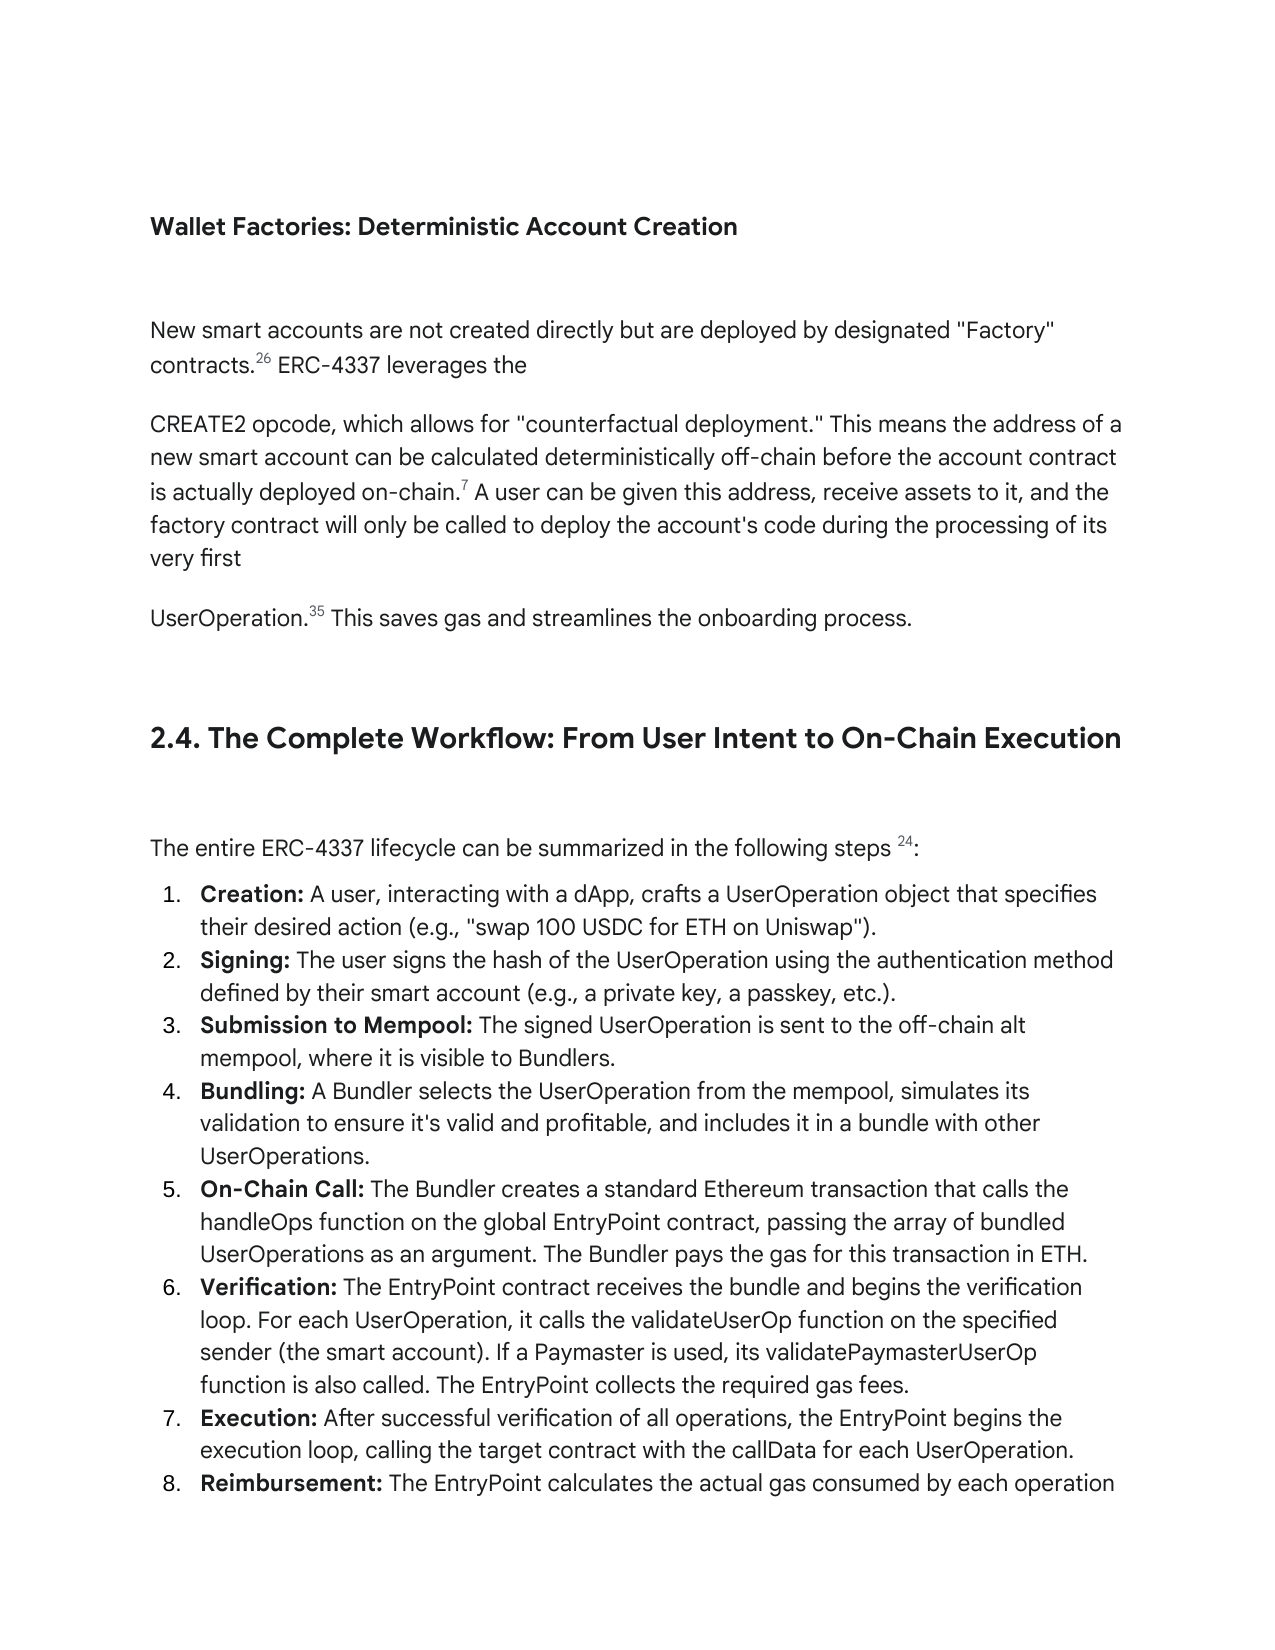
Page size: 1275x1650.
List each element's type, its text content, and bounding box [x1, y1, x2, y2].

text New smart accounts are not created directly but are deployed by designated "Factory" contracts.26 ERC-4337 leverages the [150, 317, 1125, 381]
text UserOperation.35 This saves gas and streamlines the onboarding process. [150, 602, 1125, 633]
list Creation: A user, interacting with a dApp, crafts a UserOperation object that specifies their desired action (e.g., "swap 100 USDC for ETH on Uniswap"). [162, 881, 1125, 942]
list Execution: After successful verification of all operations, the EntryPoint begins the execution loop, calling the target contract with the callData for each UserOperation. [162, 1404, 1125, 1465]
text CREATE2 opcode, which allows for "counterfactual deployment." This means the address of a new smart account can be calculated deterministically off-chain before the account contract is actually deployed on-chain.7 A user can be given this address, receive assets to it, and the factory contract will only be called to deploy the account's code during the processing of its very first [150, 411, 1125, 573]
subtitle Wallet Factories: Deterministic Account Creation [150, 211, 1125, 242]
text The entire ERC-4337 lifecycle can be summarized in the following steps 24: [150, 832, 1125, 864]
list Bundling: A Bundler selects the UserOperation from the mempool, simulates its validation to ensure it's valid and profitable, and includes it in a bundle with other UserOperations. [162, 1077, 1125, 1171]
subtitle 2.4. The Complete Workflow: From User Intent to On-Chain Execution [150, 721, 1125, 757]
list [162, 1469, 1125, 1498]
list Verification: The EntryPoint contract receives the bundle and begins the verification loop. For each UserOperation, it calls the validateUserOp function on the specified sender (the smart account). If a Paymaster is used, its validatePaymasterUserOp function is also called. The EntryPoint collects the required gas fees. [162, 1273, 1125, 1400]
list Signing: The user signs the hash of the UserOperation using the authentication method defined by their smart account (e.g., a private key, a passkey, etc.). [162, 946, 1125, 1007]
list Submission to Mempool: The signed UserOperation is sent to the off-chain alt mempool, where it is visible to Bundlers. [162, 1011, 1125, 1073]
list On-Chain Call: The Bundler creates a standard Ethereum transaction that calls the handleOps function on the global EntryPoint contract, passing the array of bundled UserOperations as an argument. The Bundler pays the gas for this transaction in ETH. [162, 1175, 1125, 1269]
